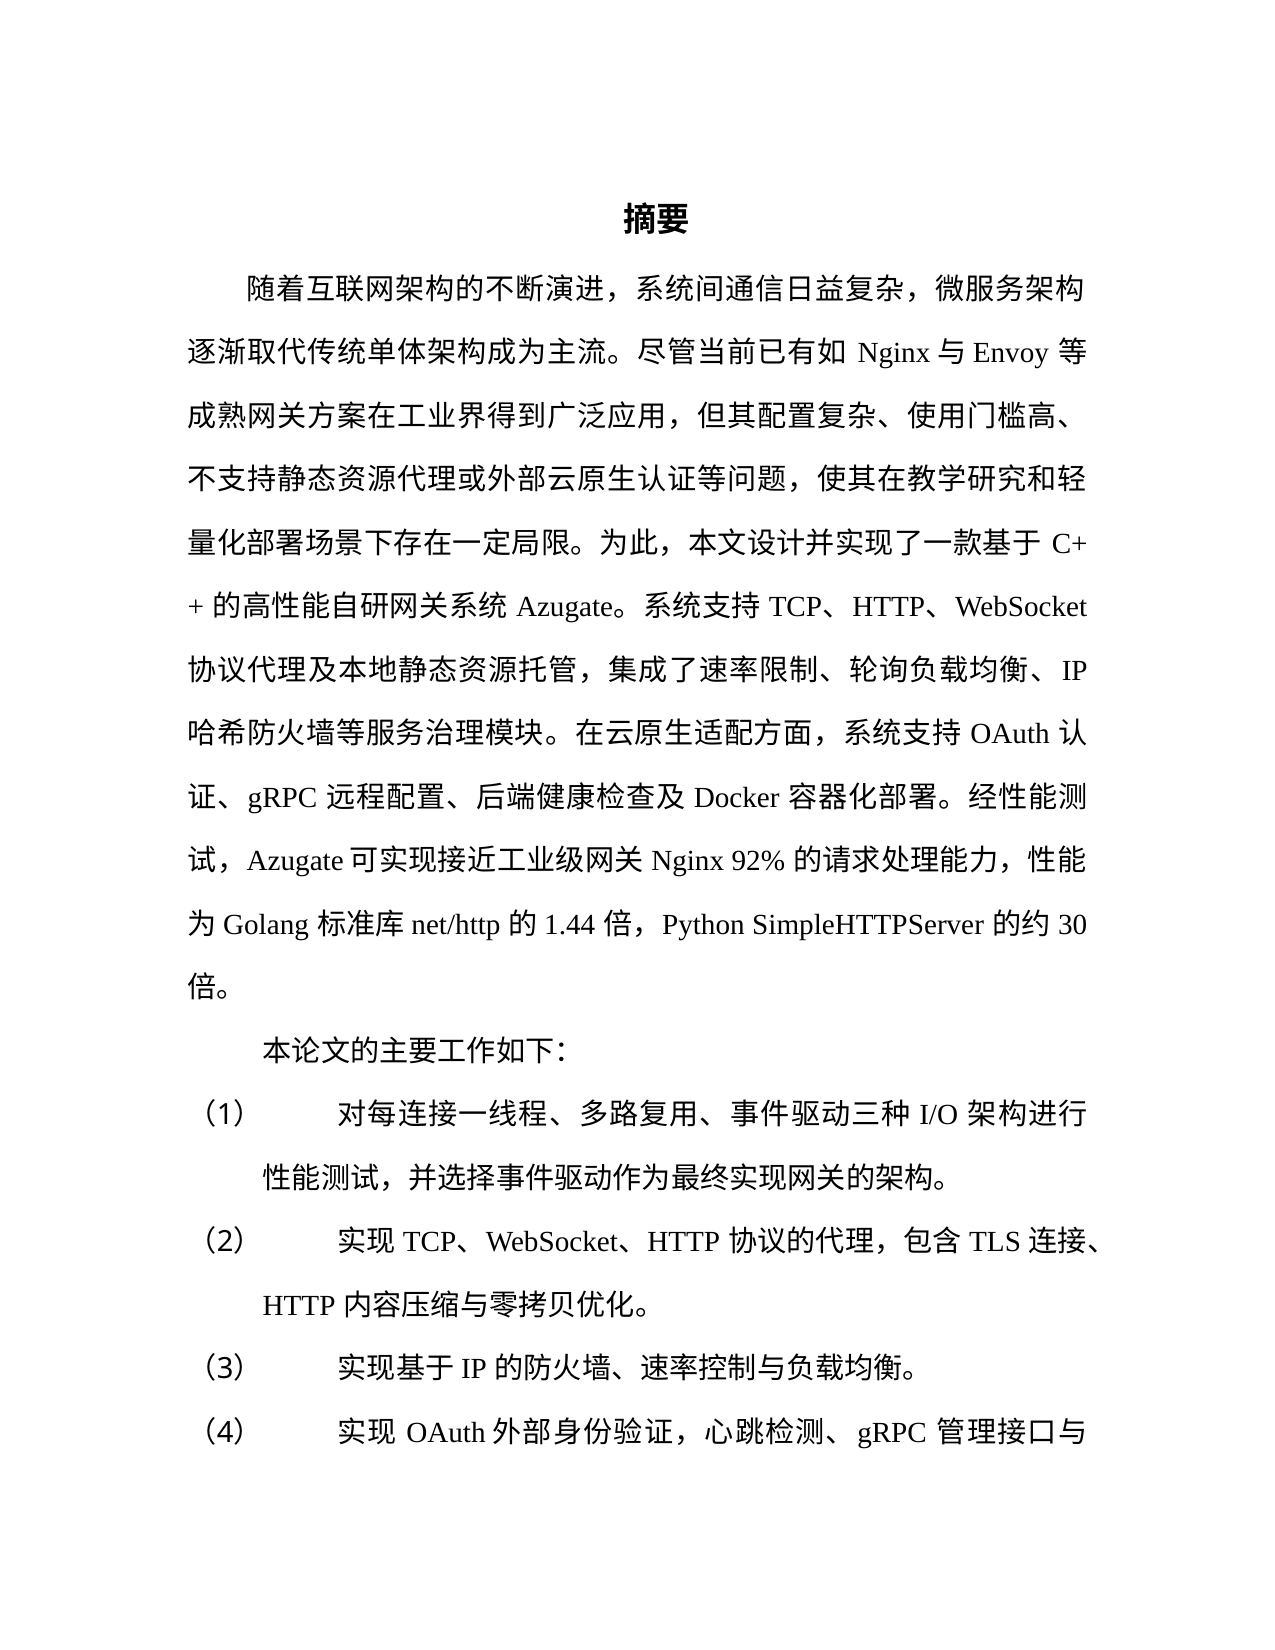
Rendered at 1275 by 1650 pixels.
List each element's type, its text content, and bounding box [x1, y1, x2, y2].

list 实现 TCP、WebSocket、HTTP 协议的代理，包含 TLS 连接、HTTP 内容压缩与零拷贝优化。 [187, 1218, 1087, 1323]
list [187, 1408, 1087, 1451]
list 对每连接一线程、多路复用、事件驱动三种 I/O 架构进行性能测试，并选择事件驱动作为最终实现网关的架构。 [187, 1091, 1087, 1196]
text 随着互联网架构的不断演进，系统间通信日益复杂，微服务架构逐渐取代传统单体架构成为主流。尽管当前已有如 Nginx与Envoy 等成熟网关方案在工业界得到广泛应用，但其配置复杂、使用门槛高、不支持静态资源代理或外部云原生认证等问题，使其在教学研究和轻量化部署场景下存在一定局限。为此，本文设计并实现了一款基于 C++ 的高性能自研网关系统 Azugate。系统支持 TCP、HTTP、WebSocket 协议代理及本地静态资源托管，集成了速率限制、轮询负载均衡、IP 哈希防火墙等服务治理模块。在云原生适配方面，系统支持 OAuth 认证、gRPC 远程配置、后端健康检查及 Docker 容器化部署。经性能测试，Azugate可实现接近工业级网关 Nginx 92% 的请求处理能力，性能为Golang 标准库net/http 的1.44 倍，Python SimpleHTTPServer 的约 30 倍。 [187, 265, 1087, 1006]
list 实现基于 IP 的防火墙、速率控制与负载均衡。 [187, 1345, 1087, 1387]
text 本论文的主要工作如下： [187, 1027, 1087, 1069]
list 摘要 [225, 193, 1087, 241]
